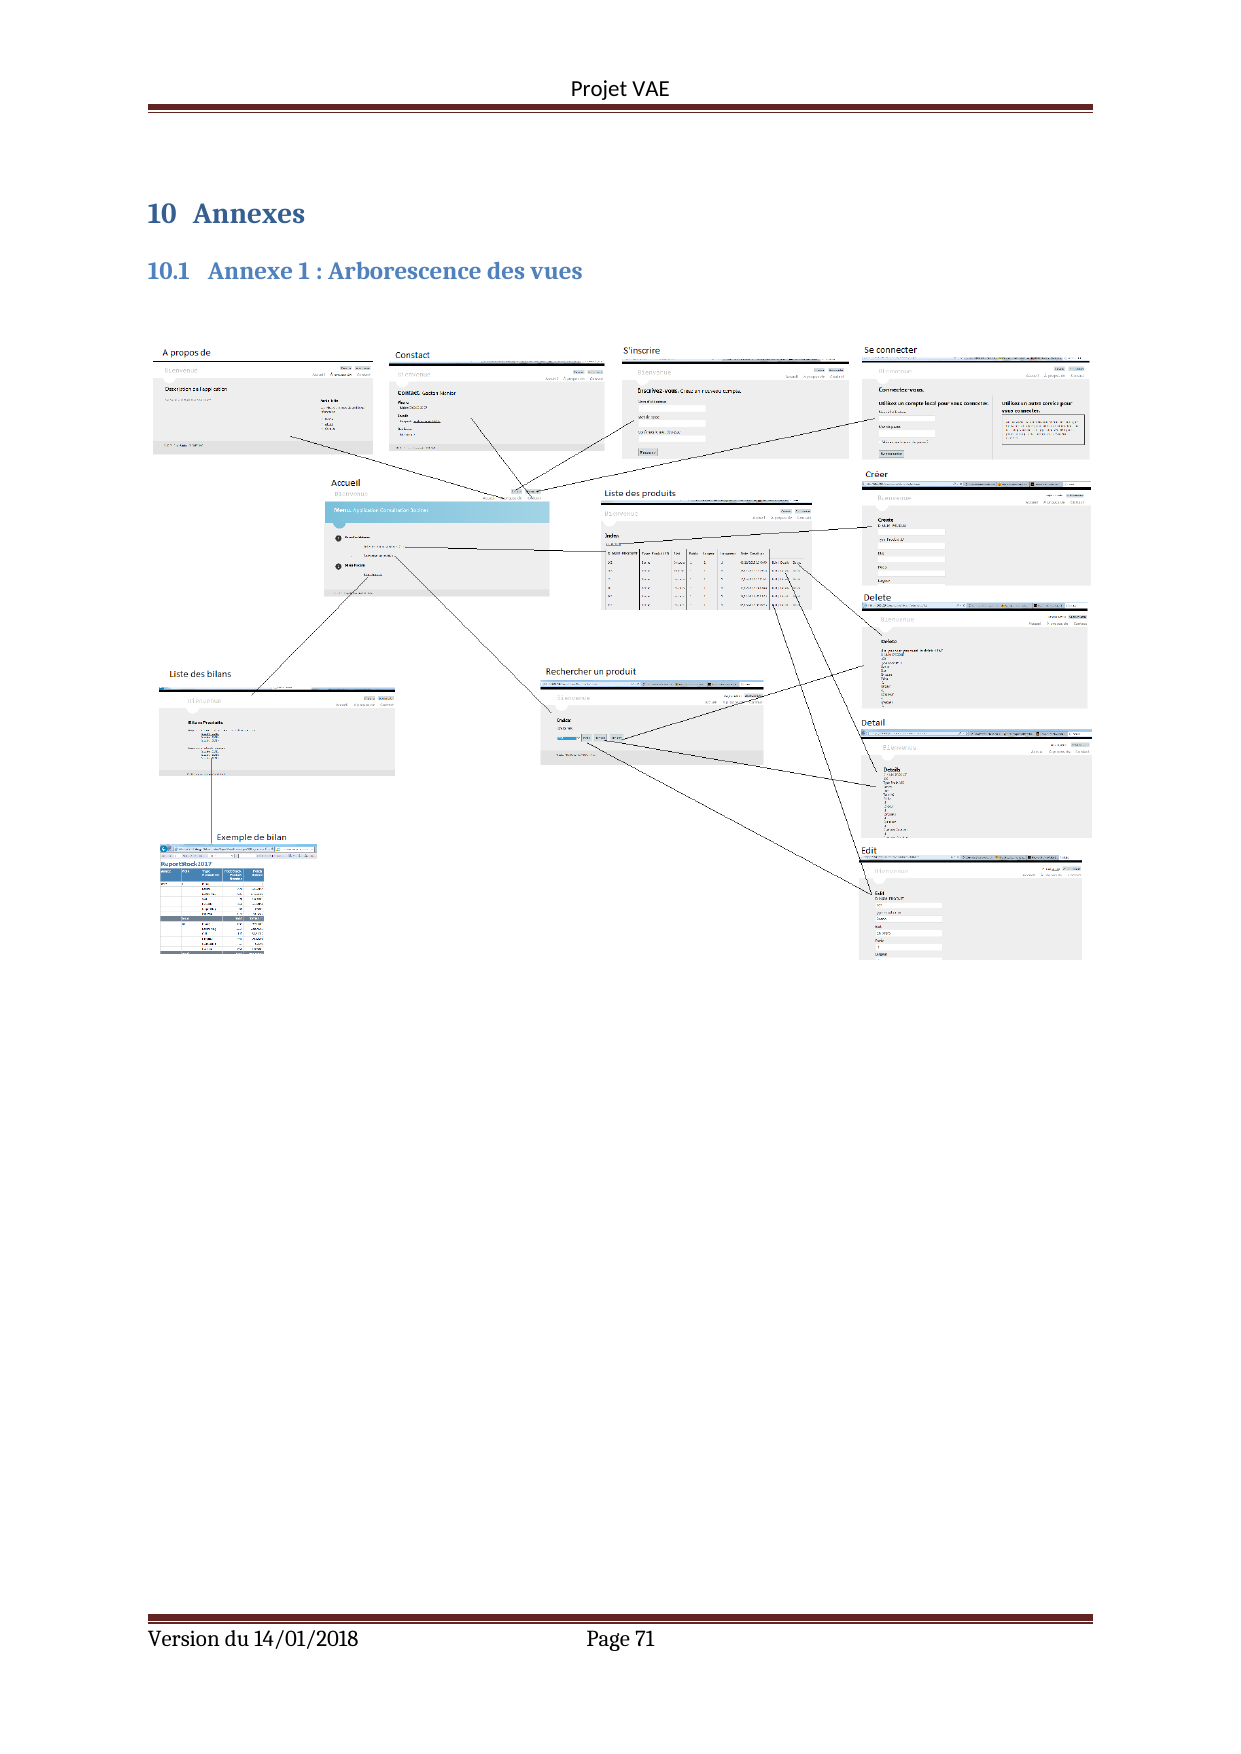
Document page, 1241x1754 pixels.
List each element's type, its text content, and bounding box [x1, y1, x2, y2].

picture [147, 343, 1093, 971]
subtitle Annexe 1 : Arborescence des vues [148, 257, 1093, 286]
subtitle Annexes [148, 198, 1093, 231]
